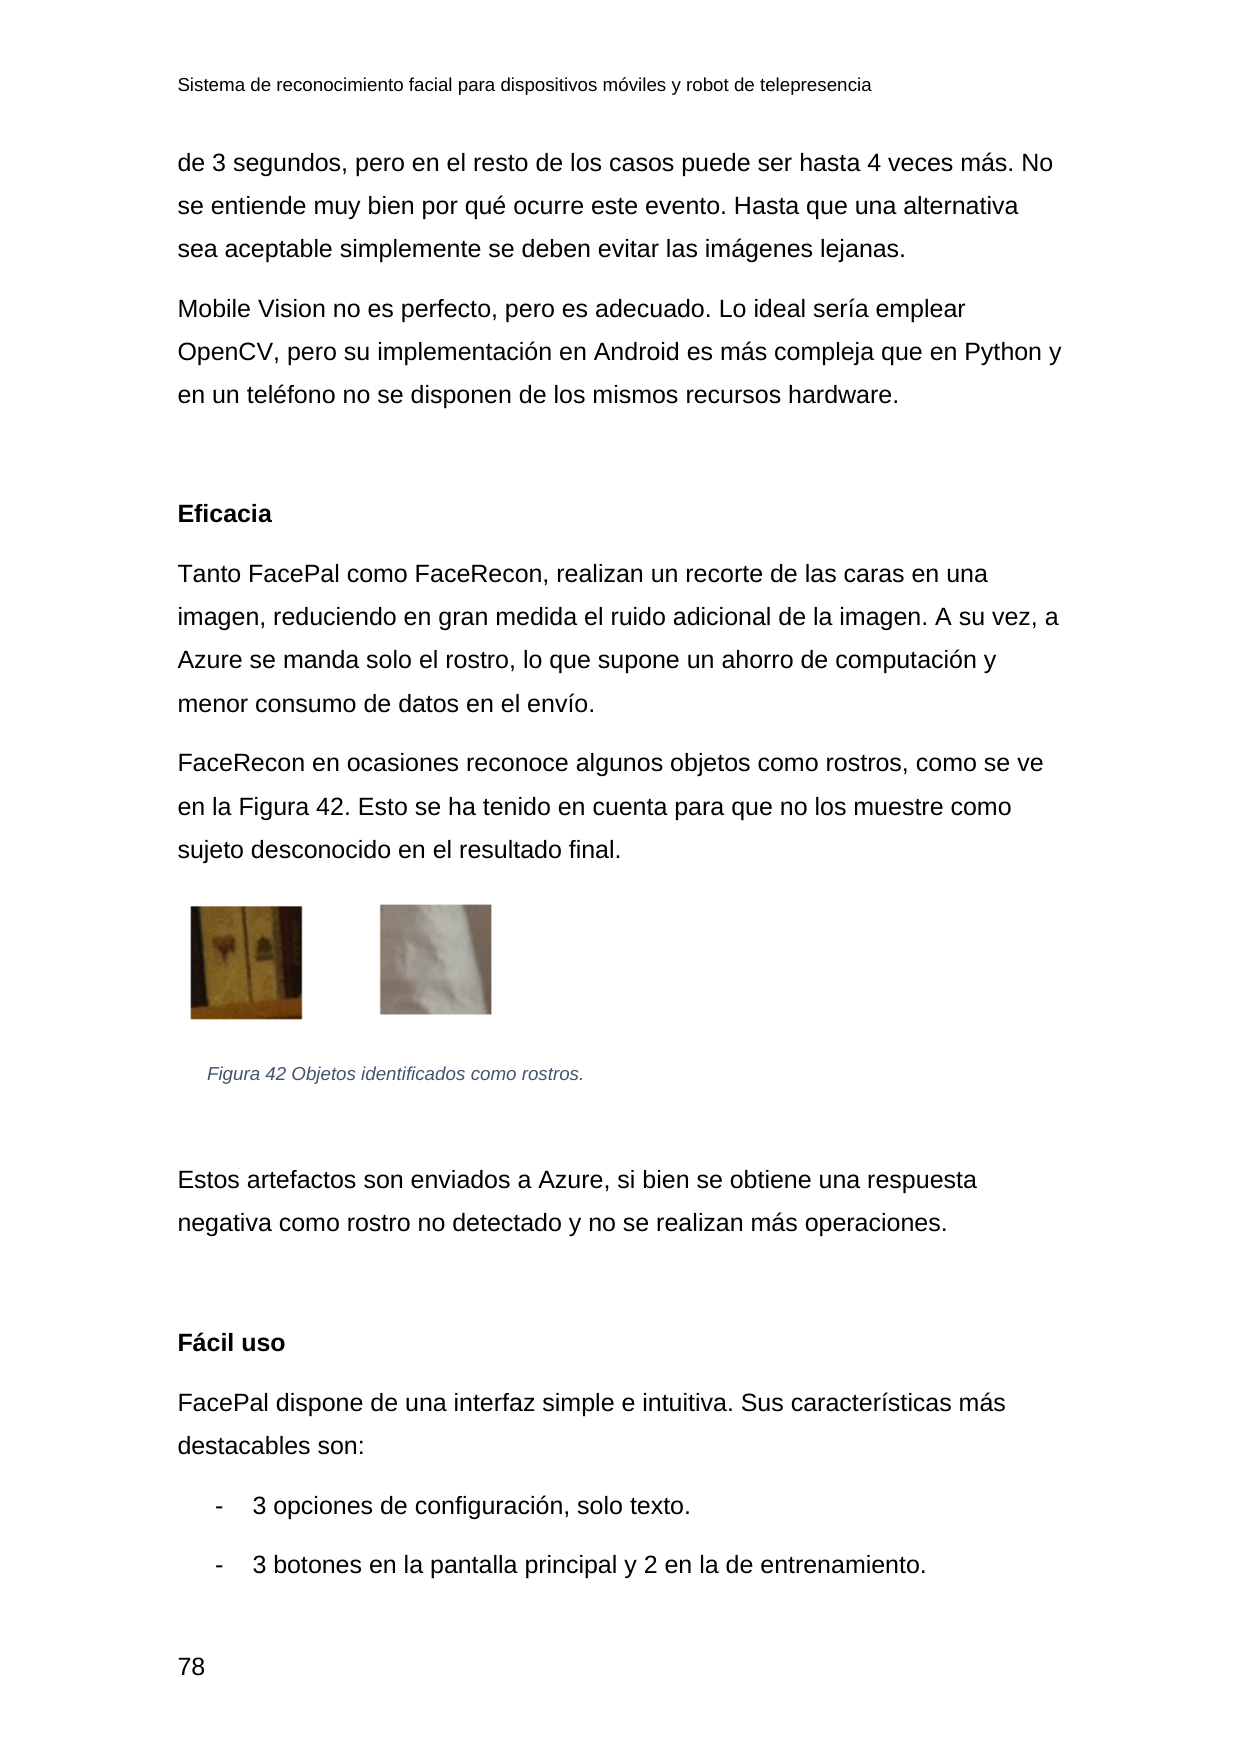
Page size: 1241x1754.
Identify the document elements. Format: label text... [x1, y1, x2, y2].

text FacePal dispone de una interfaz simple e intuitiva. Sus características más destacables son: [177, 1388, 1063, 1459]
list 3 botones en la pantalla principal y 2 en la de entrenamiento. [215, 1550, 1063, 1579]
text Mobile Vision no es perfecto, pero es adecuado. Lo ideal sería emplear OpenCV, pero su implementación en Android es más compleja que en Python y en un teléfono no se disponen de los mismos recursos hardware. [177, 294, 1063, 409]
text Eficacia [177, 499, 1063, 528]
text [177, 148, 1063, 263]
text FaceRecon en ocasiones reconoce algunos objetos como rostros, como se ve en la Figura 42. Esto se ha tenido en cuenta para que no los muestre como sujeto desconocido en el resultado final. [177, 748, 1063, 863]
text Fácil uso [177, 1328, 1063, 1357]
picture [177, 894, 501, 1032]
list 3 opciones de configuración, solo texto. [215, 1491, 1063, 1519]
text Tanto FacePal como FaceRecon, realizan un recorte de las caras en una imagen, reduciendo en gran medida el ruido adicional de la imagen. A su vez, a Azure se manda solo el rostro, lo que supone un ahorro de computación y menor consumo de datos en el envío. [177, 559, 1063, 717]
text Estos artefactos son enviados a Azure, si bien se obtiene una respuesta negativa como rostro no detectado y no se realizan más operaciones. [177, 1165, 1063, 1237]
